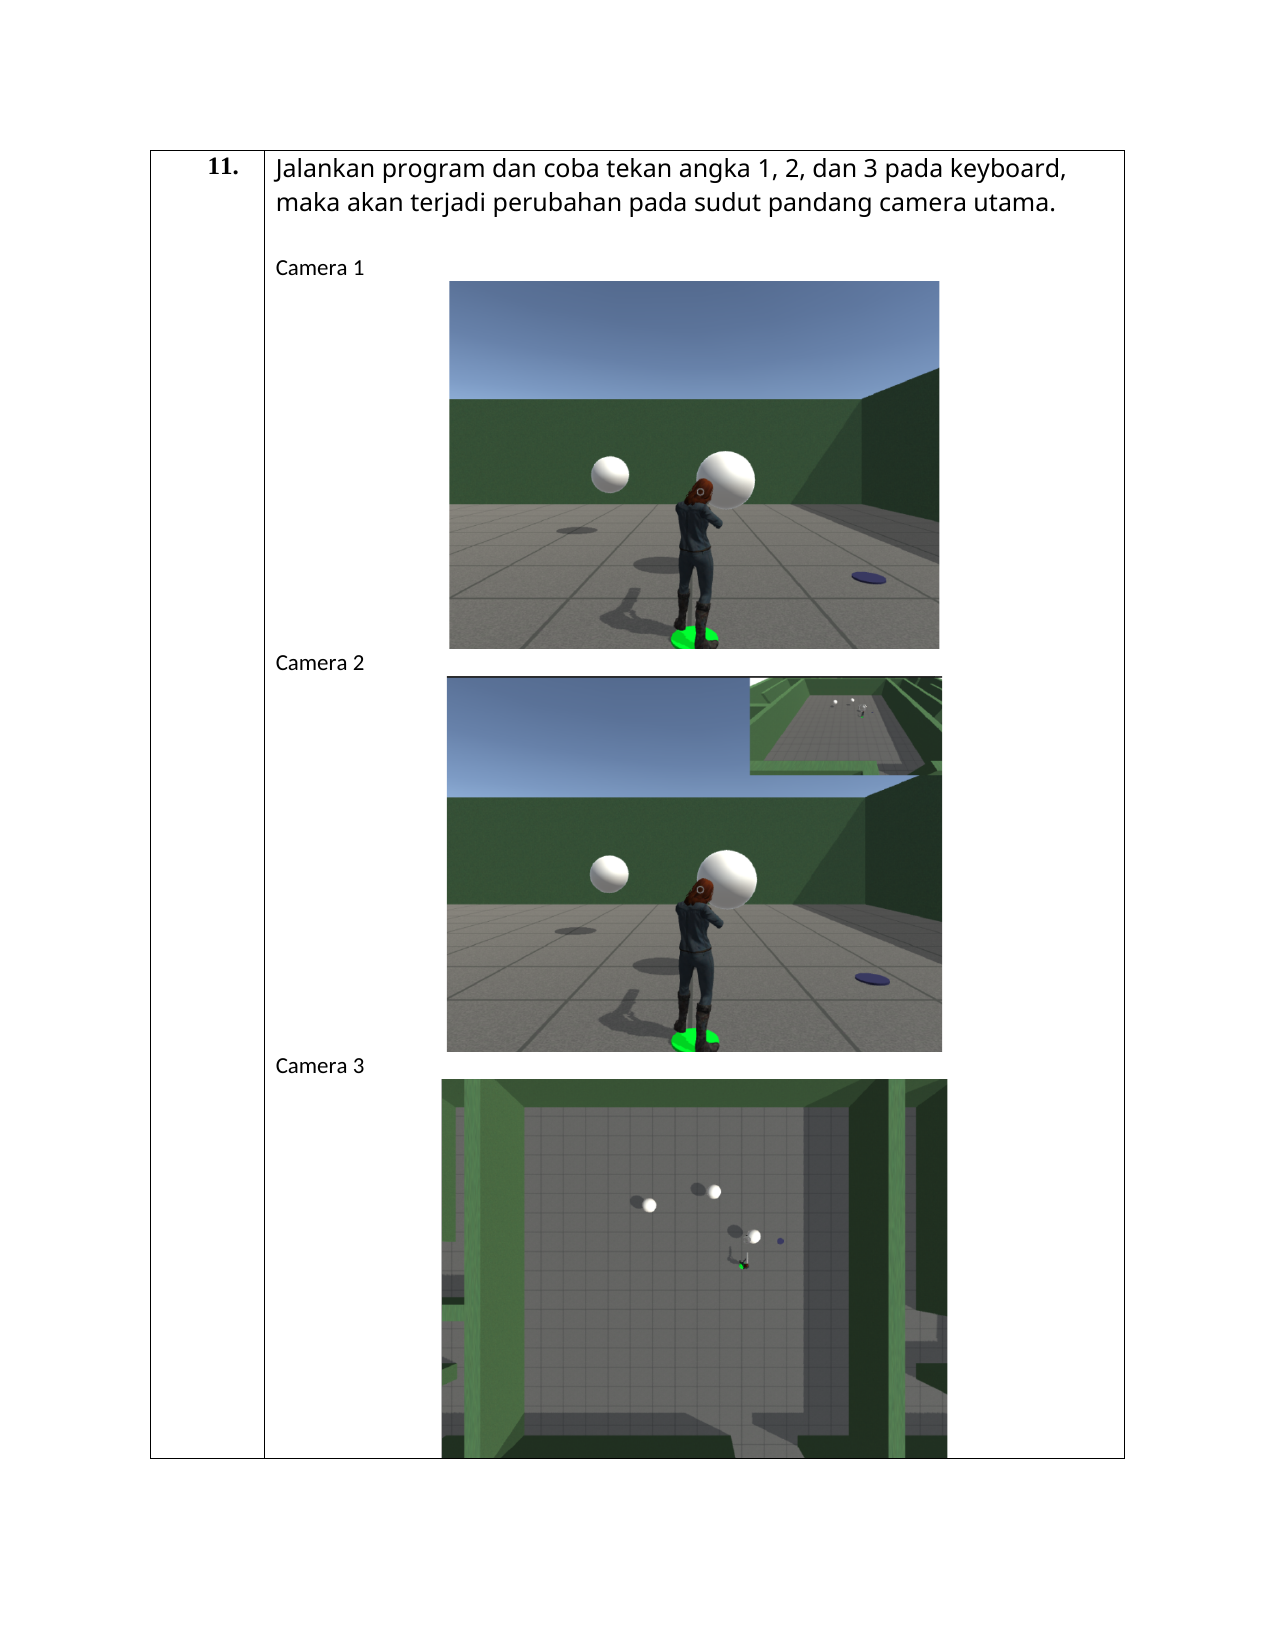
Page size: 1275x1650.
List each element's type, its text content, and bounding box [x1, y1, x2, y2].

table_header [151, 151, 264, 1457]
table_header Jalankan program dan coba tekan angka 1, 2, dan 3 pada keyboard, maka akan terjadi perubahan pada sudut pandang camera utama. Camera 1 Camera 2 Camera 3 [265, 151, 1124, 1457]
picture [441, 1079, 948, 1458]
picture [449, 281, 940, 649]
picture [446, 676, 943, 1052]
